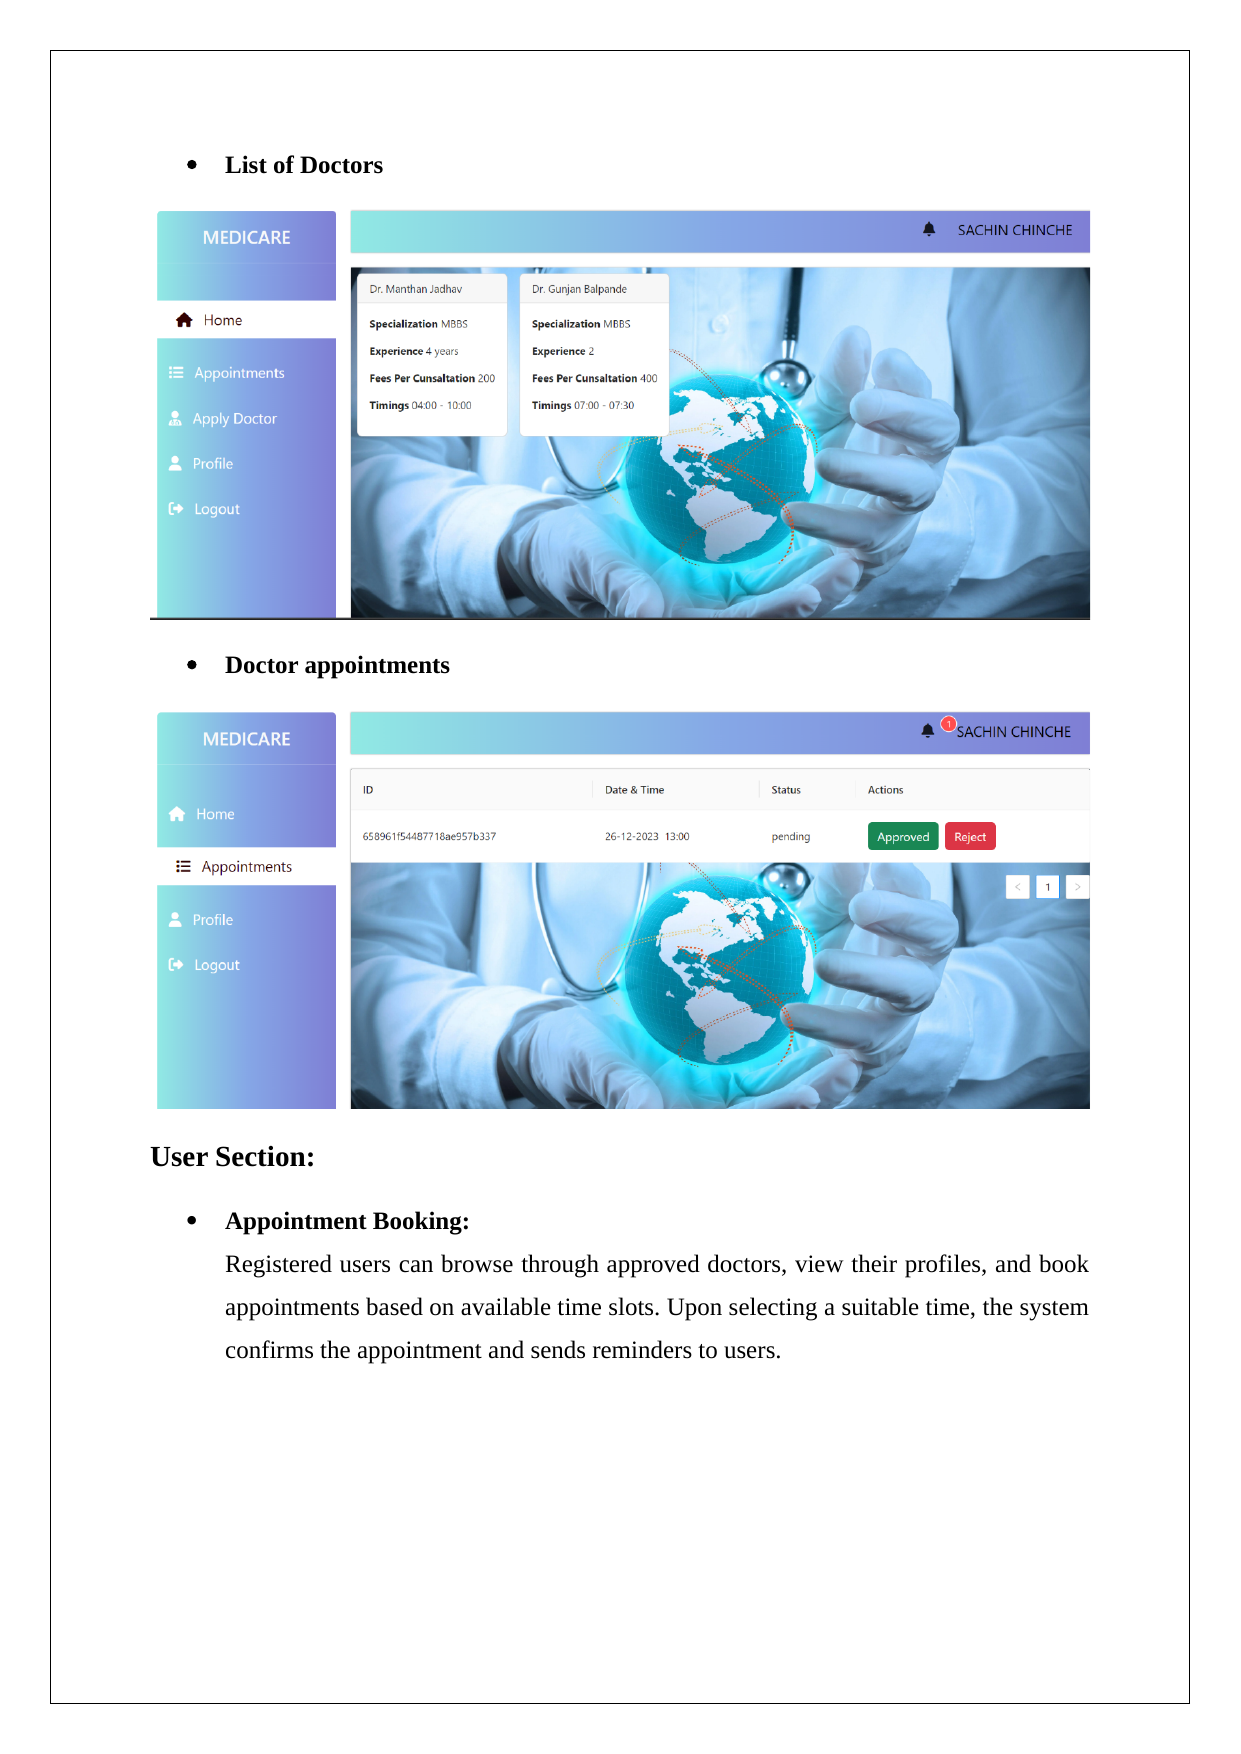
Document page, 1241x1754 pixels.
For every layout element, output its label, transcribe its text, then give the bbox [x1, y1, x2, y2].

list Doctor appointments [187, 650, 1090, 679]
list List of Doctors [187, 150, 1090, 179]
list Appointment Booking: [187, 1206, 1090, 1235]
list Registered users can browse through approved doctors, view their profiles, and book appointments based on available time slots. Upon selecting a suitable time, the system confirms the appointment and sends reminders to users. [225, 1249, 1090, 1364]
picture [150, 209, 1091, 620]
picture [150, 710, 1091, 1109]
text User Section: [150, 1139, 1090, 1173]
